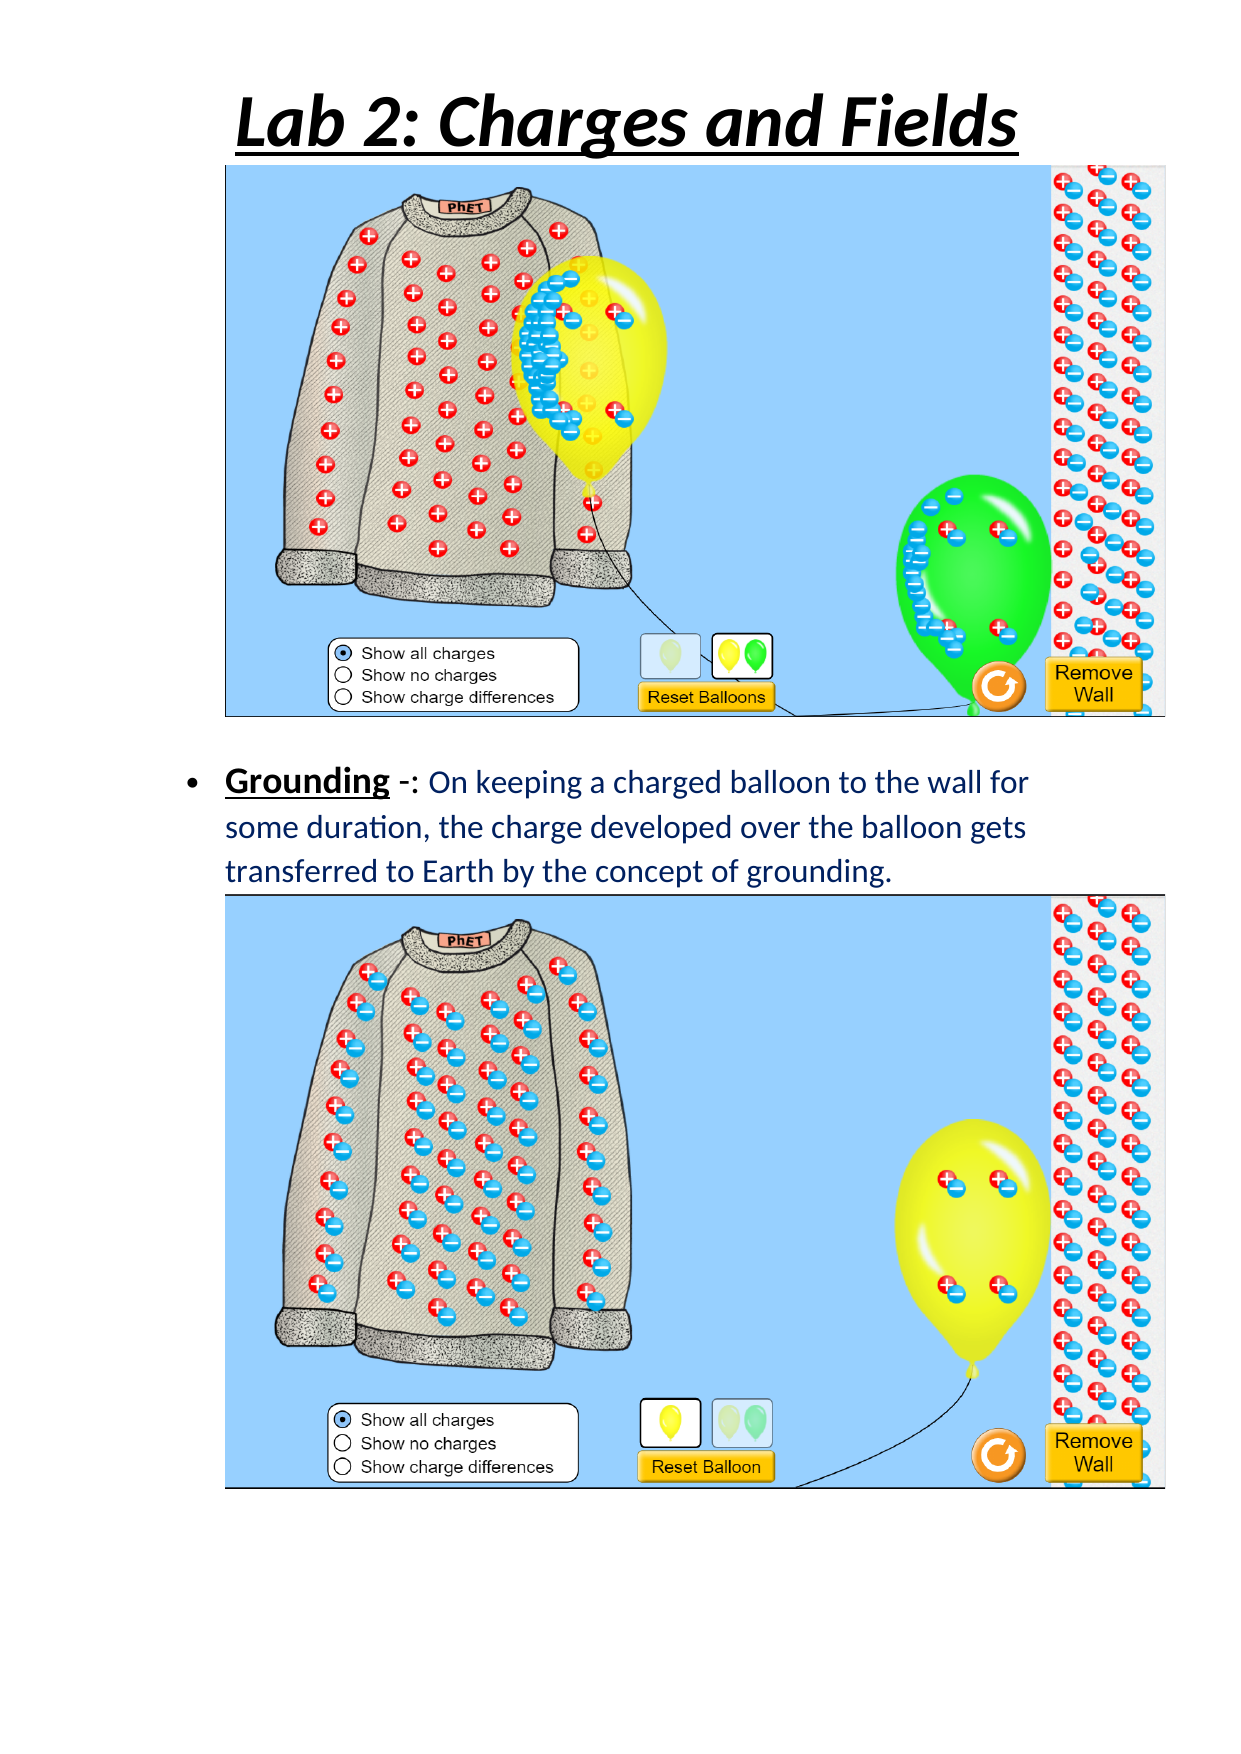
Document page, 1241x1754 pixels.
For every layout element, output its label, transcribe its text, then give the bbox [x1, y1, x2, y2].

picture [225, 165, 1166, 717]
picture [225, 894, 1166, 1489]
list Grounding -: On keeping a charged balloon to the wall for some duration, the charge developed over the balloon gets transferred to Earth by the concept of grounding. [187, 757, 1090, 891]
